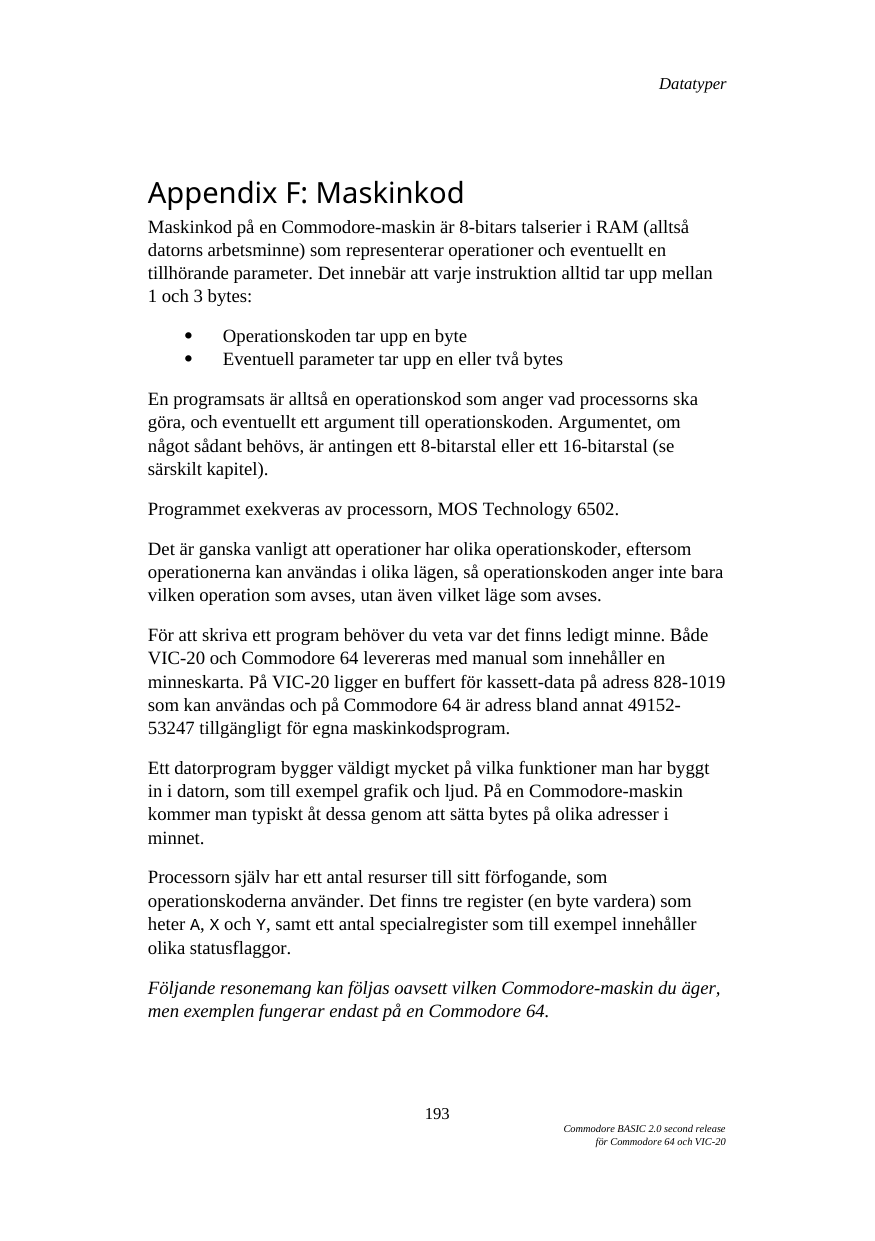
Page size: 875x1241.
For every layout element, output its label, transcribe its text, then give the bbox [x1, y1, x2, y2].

text Det är ganska vanligt att operationer har olika operationskoder, eftersom operationerna kan användas i olika lägen, så operationskoden anger inte bara vilken operation som avses, utan även vilket läge som avses. [148, 538, 726, 606]
text En programsats är alltså en operationskod som anger vad processorns ska göra, och eventuellt ett argument till operationskoden. Argumentet, om något sådant behövs, är antingen ett 8-bitarstal eller ett 16-bitarstal (se särskilt kapitel). [148, 388, 726, 479]
text Programmet exekveras av processorn, MOS Technology 6502. [148, 498, 726, 519]
subtitle Appendix F: Maskinkod [148, 173, 726, 212]
list Eventuell parameter tar upp en eller två bytes [185, 348, 726, 370]
text Följande resonemang kan följas oavsett vilken Commodore-maskin du äger, men exemplen fungerar endast på en Commodore 64. [148, 977, 726, 1022]
list Operationskoden tar upp en byte [185, 325, 726, 347]
text Ett datorprogram bygger väldigt mycket på vilka funktioner man har byggt in i datorn, som till exempel grafik och ljud. På en Commodore-maskin kommer man typiskt åt dessa genom att sätta bytes på olika adresser i minnet. [148, 757, 726, 848]
text För att skriva ett program behöver du veta var det finns ledigt minne. Både VIC-20 och Commodore 64 levereras med manual som innehåller en minneskarta. På VIC-20 ligger en buffert för kassett-data på adress 828-1019 som kan användas och på Commodore 64 är adress bland annat 49152-53247 tillgängligt för egna maskinkodsprogram. [148, 624, 726, 738]
text Processorn själv har ett antal resurser till sitt förfogande, som operationskoderna använder. Det finns tre register (en byte vardera) som heter A, X och Y, samt ett antal specialregister som till exempel innehåller olika statusflaggor. [148, 866, 726, 959]
text Maskinkod på en Commodore-maskin är 8-bitars talserier i RAM (alltså datorns arbetsminne) som representerar operationer och eventuellt en tillhörande parameter. Det innebär att varje instruktion alltid tar upp mellan 1 och 3 bytes: [148, 216, 726, 307]
